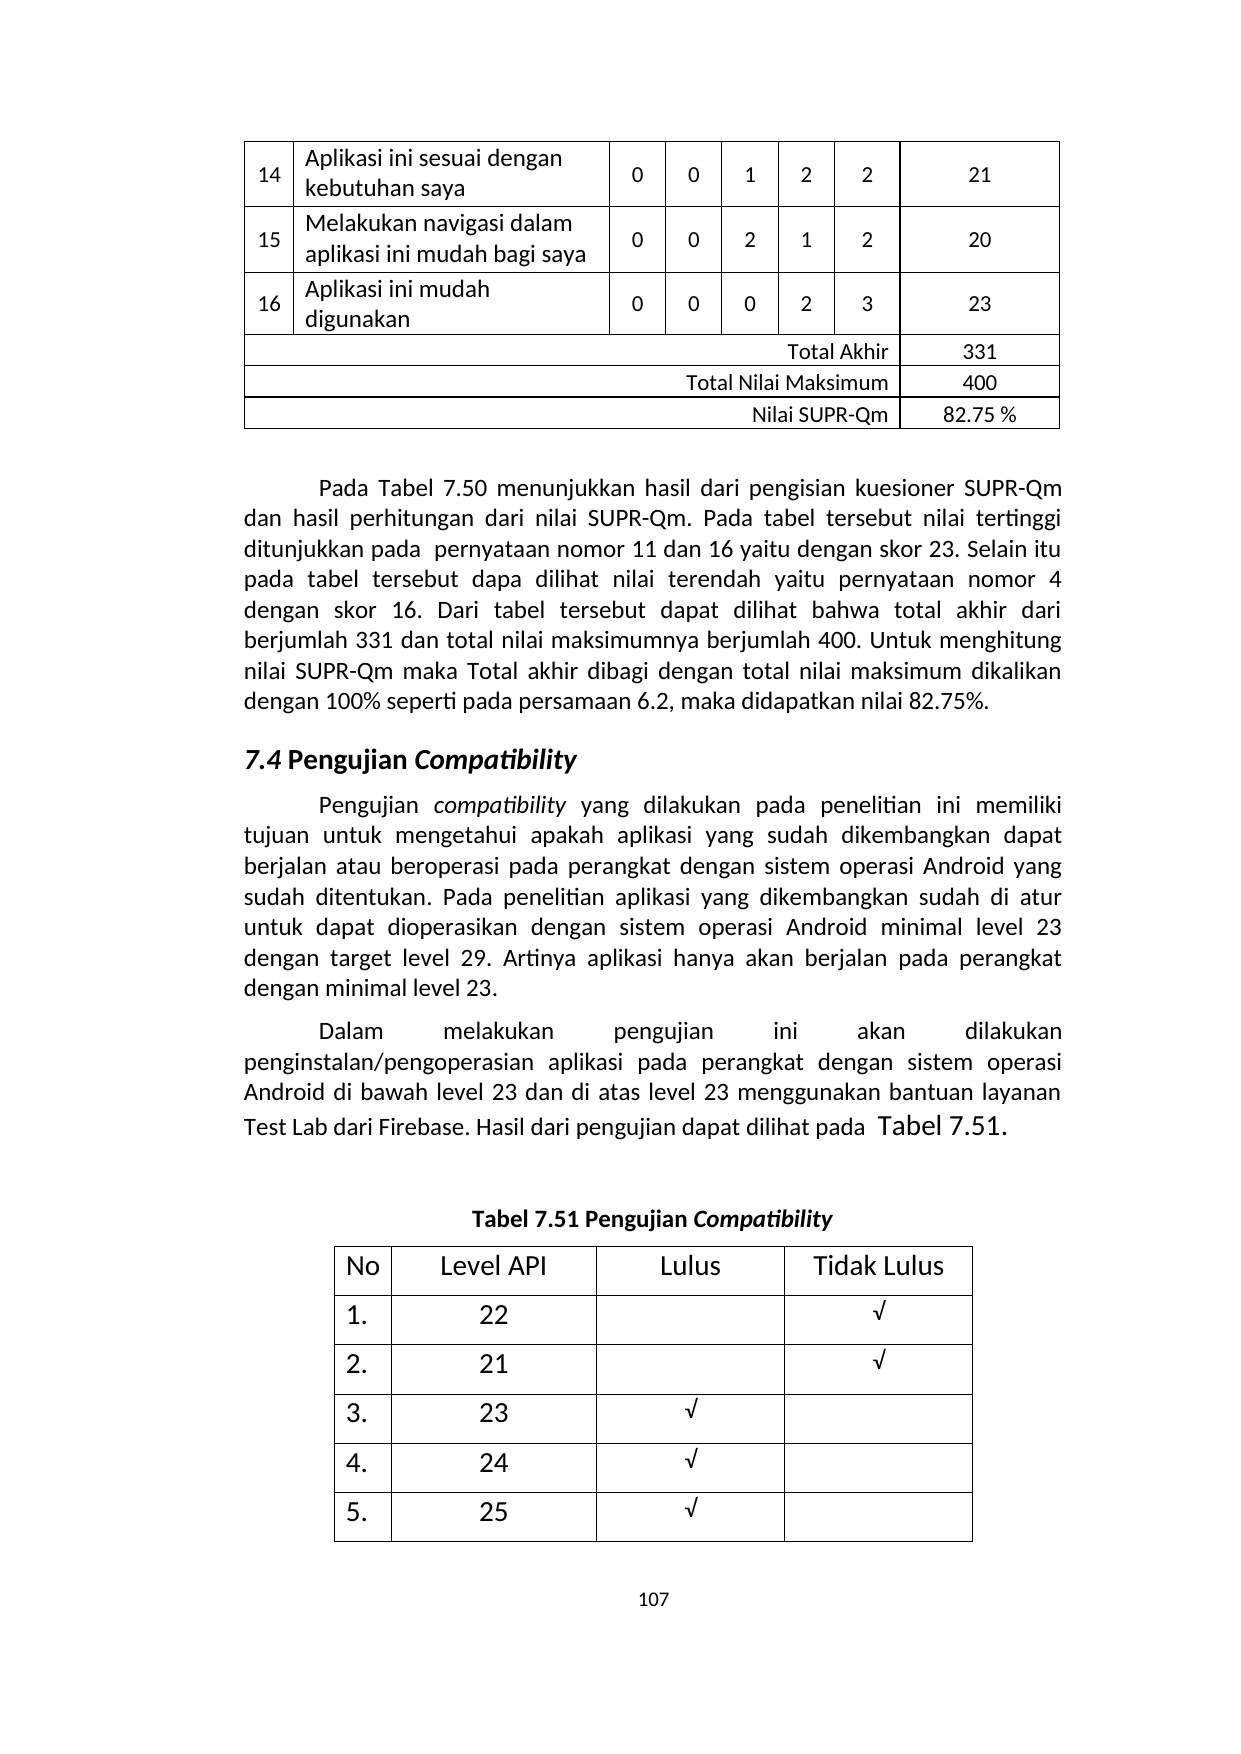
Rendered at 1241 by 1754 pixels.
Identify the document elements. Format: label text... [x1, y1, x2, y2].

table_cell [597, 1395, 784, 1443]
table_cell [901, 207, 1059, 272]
table_cell 0 [666, 142, 721, 206]
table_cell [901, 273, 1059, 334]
table_cell 2 [835, 142, 899, 206]
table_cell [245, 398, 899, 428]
table_cell 0 [610, 142, 665, 206]
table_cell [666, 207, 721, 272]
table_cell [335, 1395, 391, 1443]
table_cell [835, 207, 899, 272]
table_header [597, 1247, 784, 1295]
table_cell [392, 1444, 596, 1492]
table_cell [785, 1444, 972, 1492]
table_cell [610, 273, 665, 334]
table_cell 21 [901, 142, 1059, 206]
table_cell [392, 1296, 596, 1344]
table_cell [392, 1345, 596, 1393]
table_cell Aplikasi ini sesuai dengan kebutuhan saya [294, 142, 609, 206]
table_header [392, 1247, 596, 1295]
table_cell Melakukan navigasi dalam aplikasi ini mudah bagi saya [294, 207, 609, 272]
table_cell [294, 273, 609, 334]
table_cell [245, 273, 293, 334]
table_cell 0 [610, 207, 665, 272]
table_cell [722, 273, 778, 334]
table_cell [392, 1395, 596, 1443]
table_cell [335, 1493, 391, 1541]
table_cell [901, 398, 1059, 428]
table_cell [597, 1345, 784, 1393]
subtitle Pengujian Compatibility [244, 741, 1063, 777]
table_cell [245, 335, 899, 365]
table_cell 1 [722, 142, 778, 206]
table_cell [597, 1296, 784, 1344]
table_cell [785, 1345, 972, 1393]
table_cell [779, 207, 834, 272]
table_cell 15 [245, 207, 293, 272]
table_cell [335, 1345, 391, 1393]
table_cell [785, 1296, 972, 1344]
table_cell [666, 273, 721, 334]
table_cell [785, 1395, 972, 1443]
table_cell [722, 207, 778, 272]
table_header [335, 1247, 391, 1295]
text Pengujian compatibility yang dilakukan pada penelitian ini memiliki tujuan untuk mengetahui apakah aplikasi yang sudah dikembangkan dapat berjalan atau beroperasi pada perangkat dengan sistem operasi Android yang sudah ditentukan. Pada penelitian aplikasi yang dikembangkan sudah di atur untuk dapat dioperasikan dengan sistem operasi Android minimal level 23 dengan target level 29. Artinya aplikasi hanya akan berjalan pada perangkat dengan minimal level 23. [244, 789, 1063, 1003]
table_cell 14 [245, 142, 293, 206]
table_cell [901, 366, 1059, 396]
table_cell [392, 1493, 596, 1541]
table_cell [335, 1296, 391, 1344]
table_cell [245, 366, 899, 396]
table_cell 2 [779, 142, 834, 206]
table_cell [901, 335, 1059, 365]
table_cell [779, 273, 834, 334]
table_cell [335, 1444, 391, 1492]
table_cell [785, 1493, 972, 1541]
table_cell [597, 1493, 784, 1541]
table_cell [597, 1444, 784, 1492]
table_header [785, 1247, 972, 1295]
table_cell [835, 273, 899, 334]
